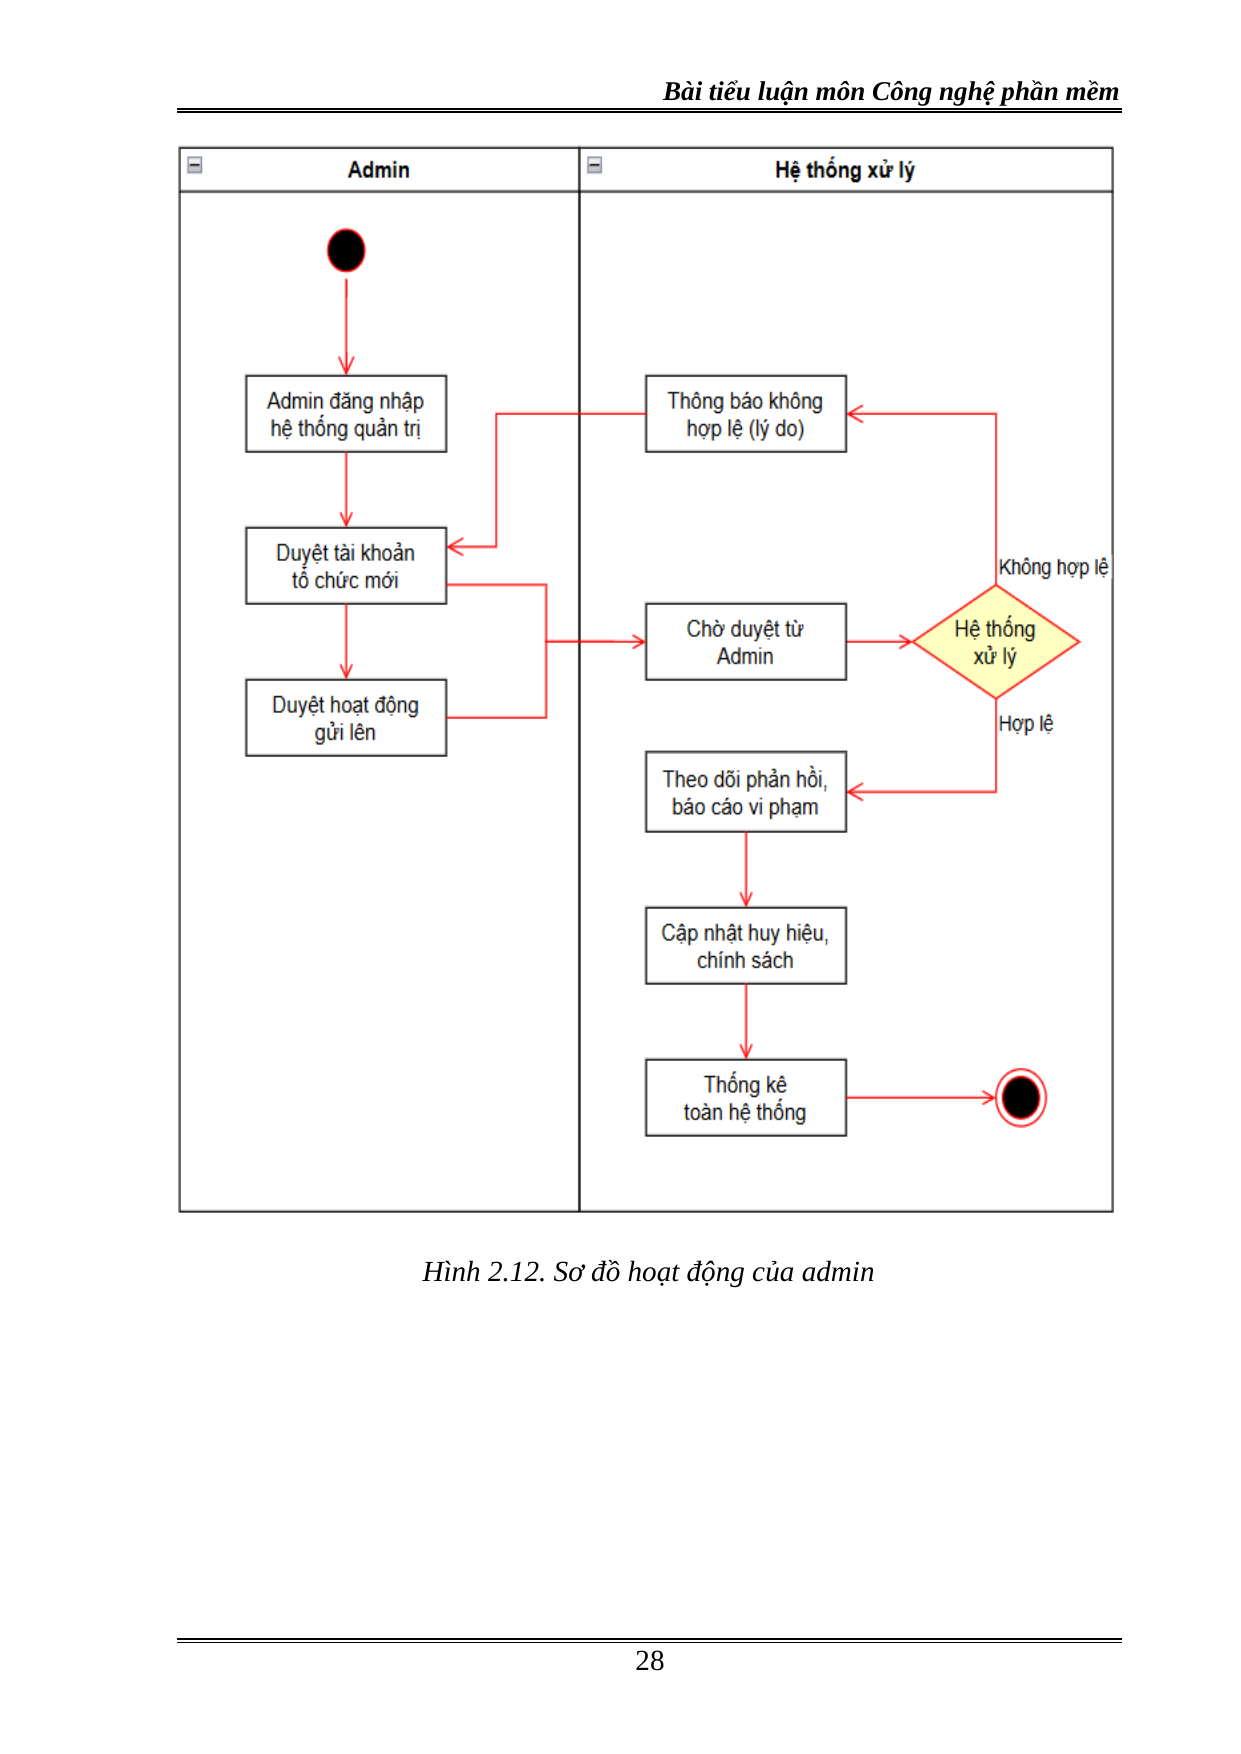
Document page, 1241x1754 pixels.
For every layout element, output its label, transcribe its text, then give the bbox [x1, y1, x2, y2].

text Hình 2.12. Sơ đồ hoạt động của admin [177, 1254, 1122, 1288]
picture [177, 144, 1118, 1222]
